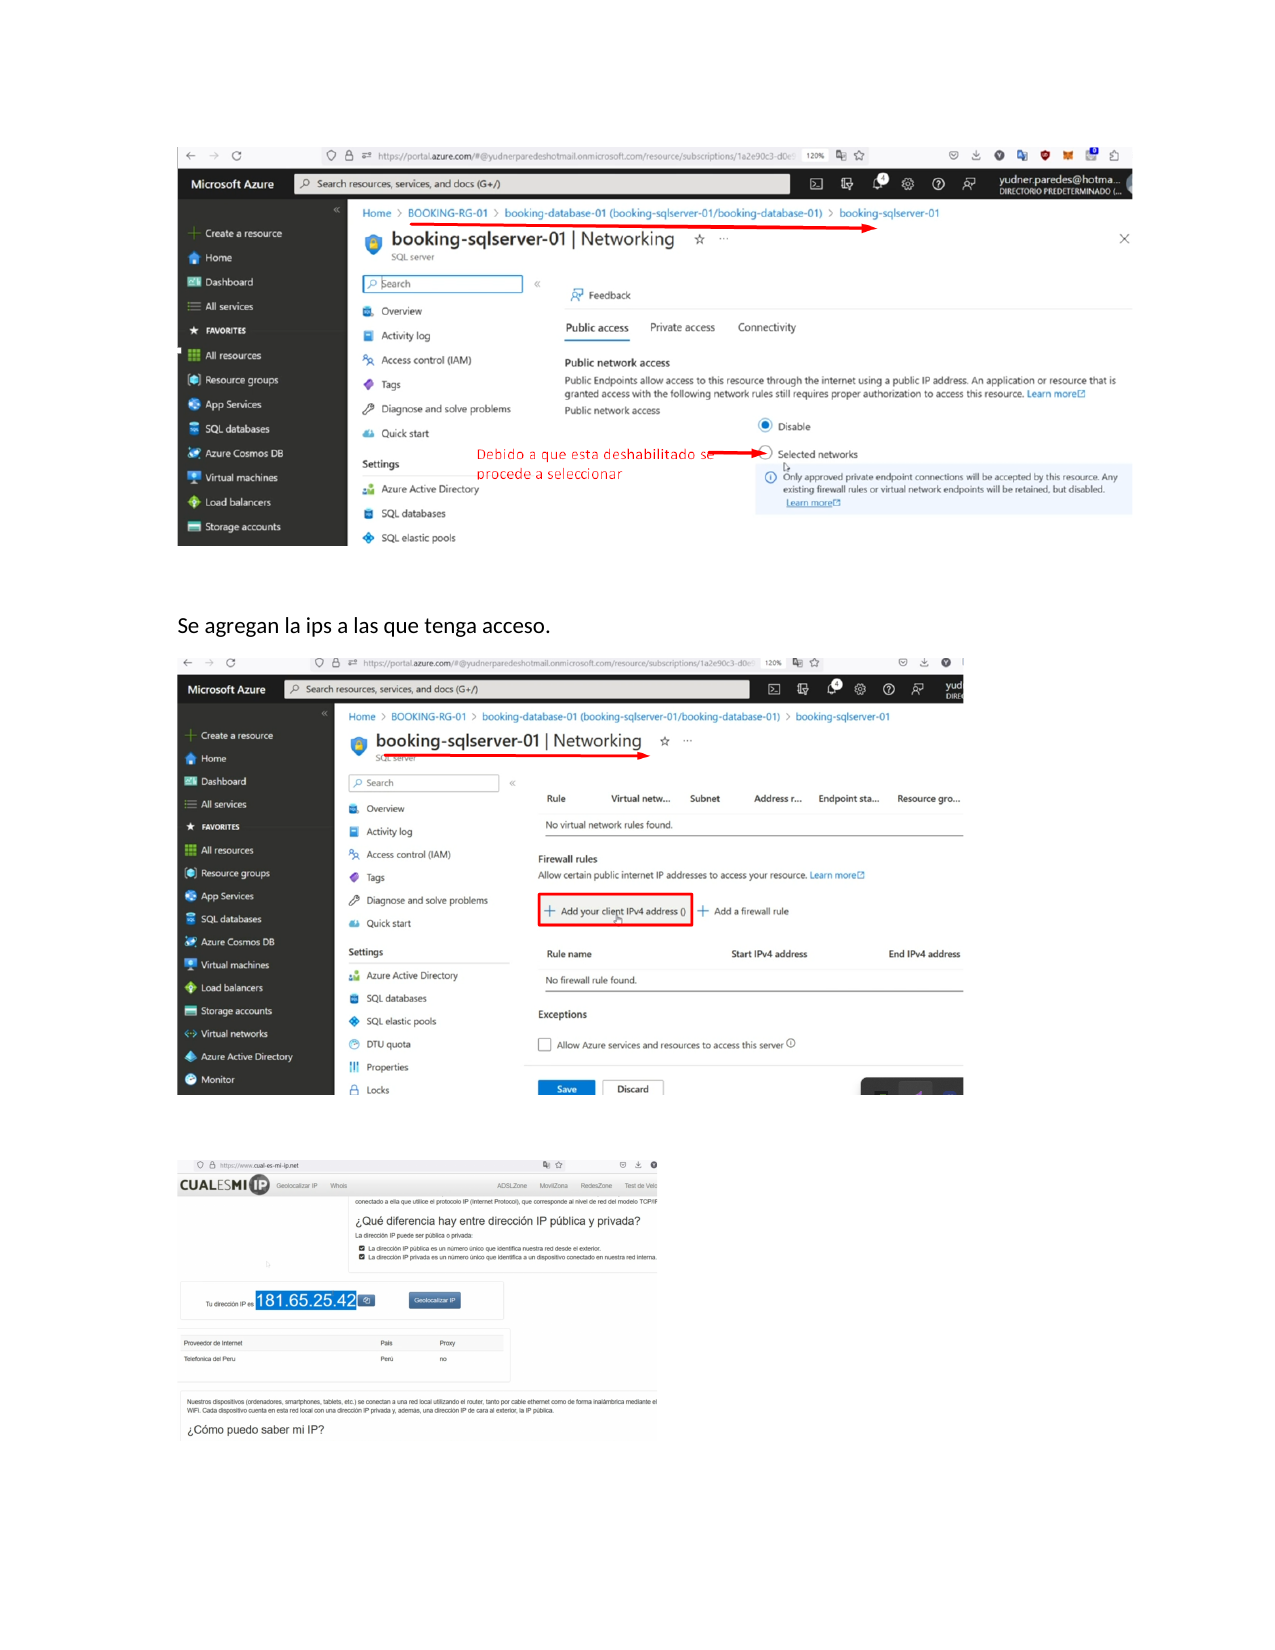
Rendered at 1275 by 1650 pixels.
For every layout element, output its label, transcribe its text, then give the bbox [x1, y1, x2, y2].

picture [177, 1160, 658, 1441]
text Se agregan la ips a las que tenga acceso. [177, 611, 1098, 639]
picture [177, 147, 1133, 546]
picture [177, 658, 964, 1095]
